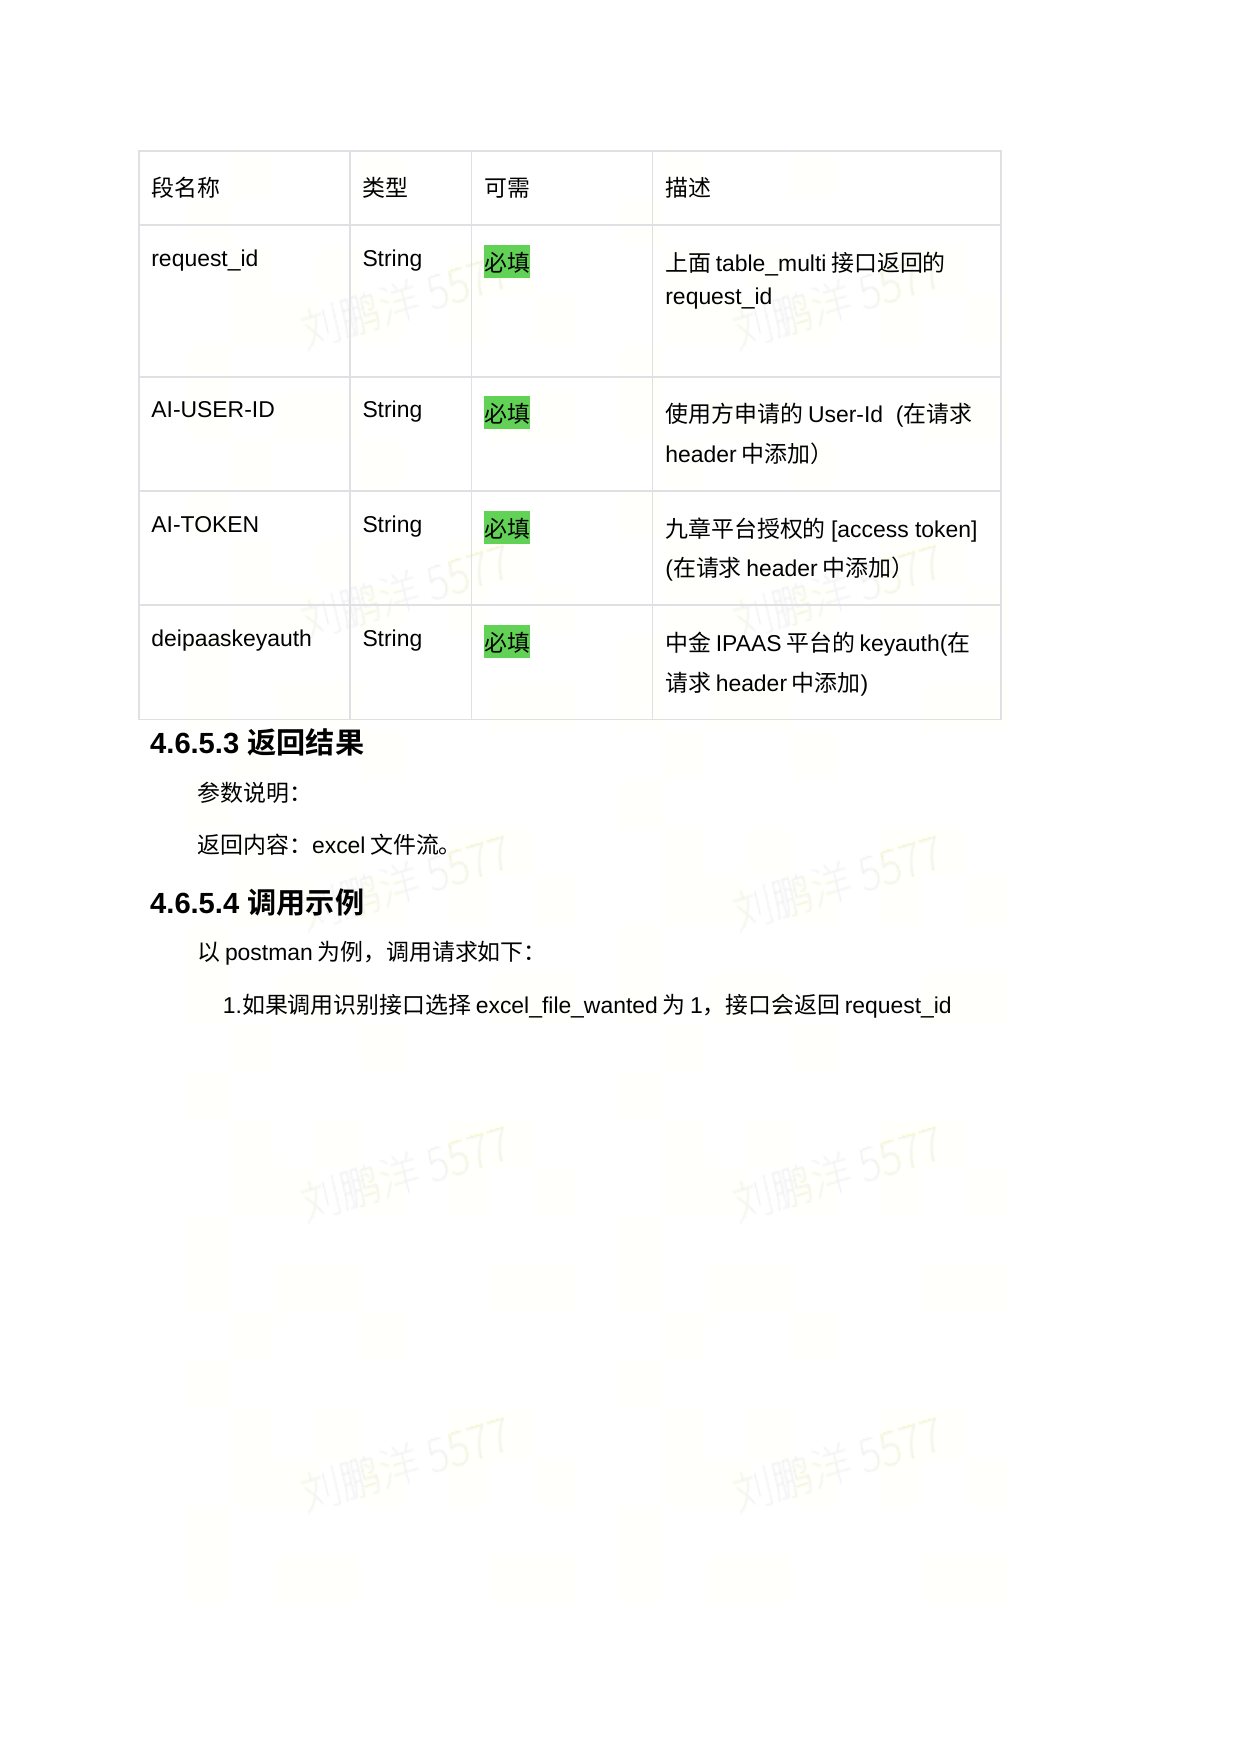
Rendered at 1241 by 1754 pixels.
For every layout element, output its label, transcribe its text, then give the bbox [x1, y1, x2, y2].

table_cell 九章平台授权的 [access token] (在请求header中添加） [653, 492, 1000, 604]
table_cell AI-TOKEN [140, 492, 349, 604]
table_cell String [351, 226, 471, 376]
table_cell 上面table_multi接口返回的request_id [653, 226, 1000, 376]
table_cell 必填 [472, 492, 652, 604]
table_header 可需 [472, 152, 652, 224]
text 以postman为例，调用请求如下： [197, 934, 1090, 967]
table_cell 必填 [472, 378, 652, 490]
picture [188, 150, 1052, 1604]
table_cell String [351, 378, 471, 490]
table_header 段名称 [140, 152, 349, 224]
text 1.如果调用识别接口选择excel_file_wanted为1，接口会返回request_id [197, 987, 1090, 1020]
table_cell String [351, 492, 471, 604]
table_cell AI-USER-ID [140, 378, 349, 490]
table_cell 必填 [472, 226, 652, 376]
table_cell deipaaskeyauth [140, 606, 349, 718]
table_cell String [351, 606, 471, 718]
table_header 类型 [351, 152, 471, 224]
text 参数说明： [197, 775, 1090, 808]
table_cell request_id [140, 226, 349, 376]
table_cell 必填 [472, 606, 652, 718]
table_cell 使用方申请的 User-Id (在请求header中添加） [653, 378, 1000, 490]
table_cell 中金IPAAS平台的keyauth(在请求header中添加) [653, 606, 1000, 718]
table_header 描述 [653, 152, 1000, 224]
text 返回内容：excel文件流。 [197, 827, 1090, 860]
